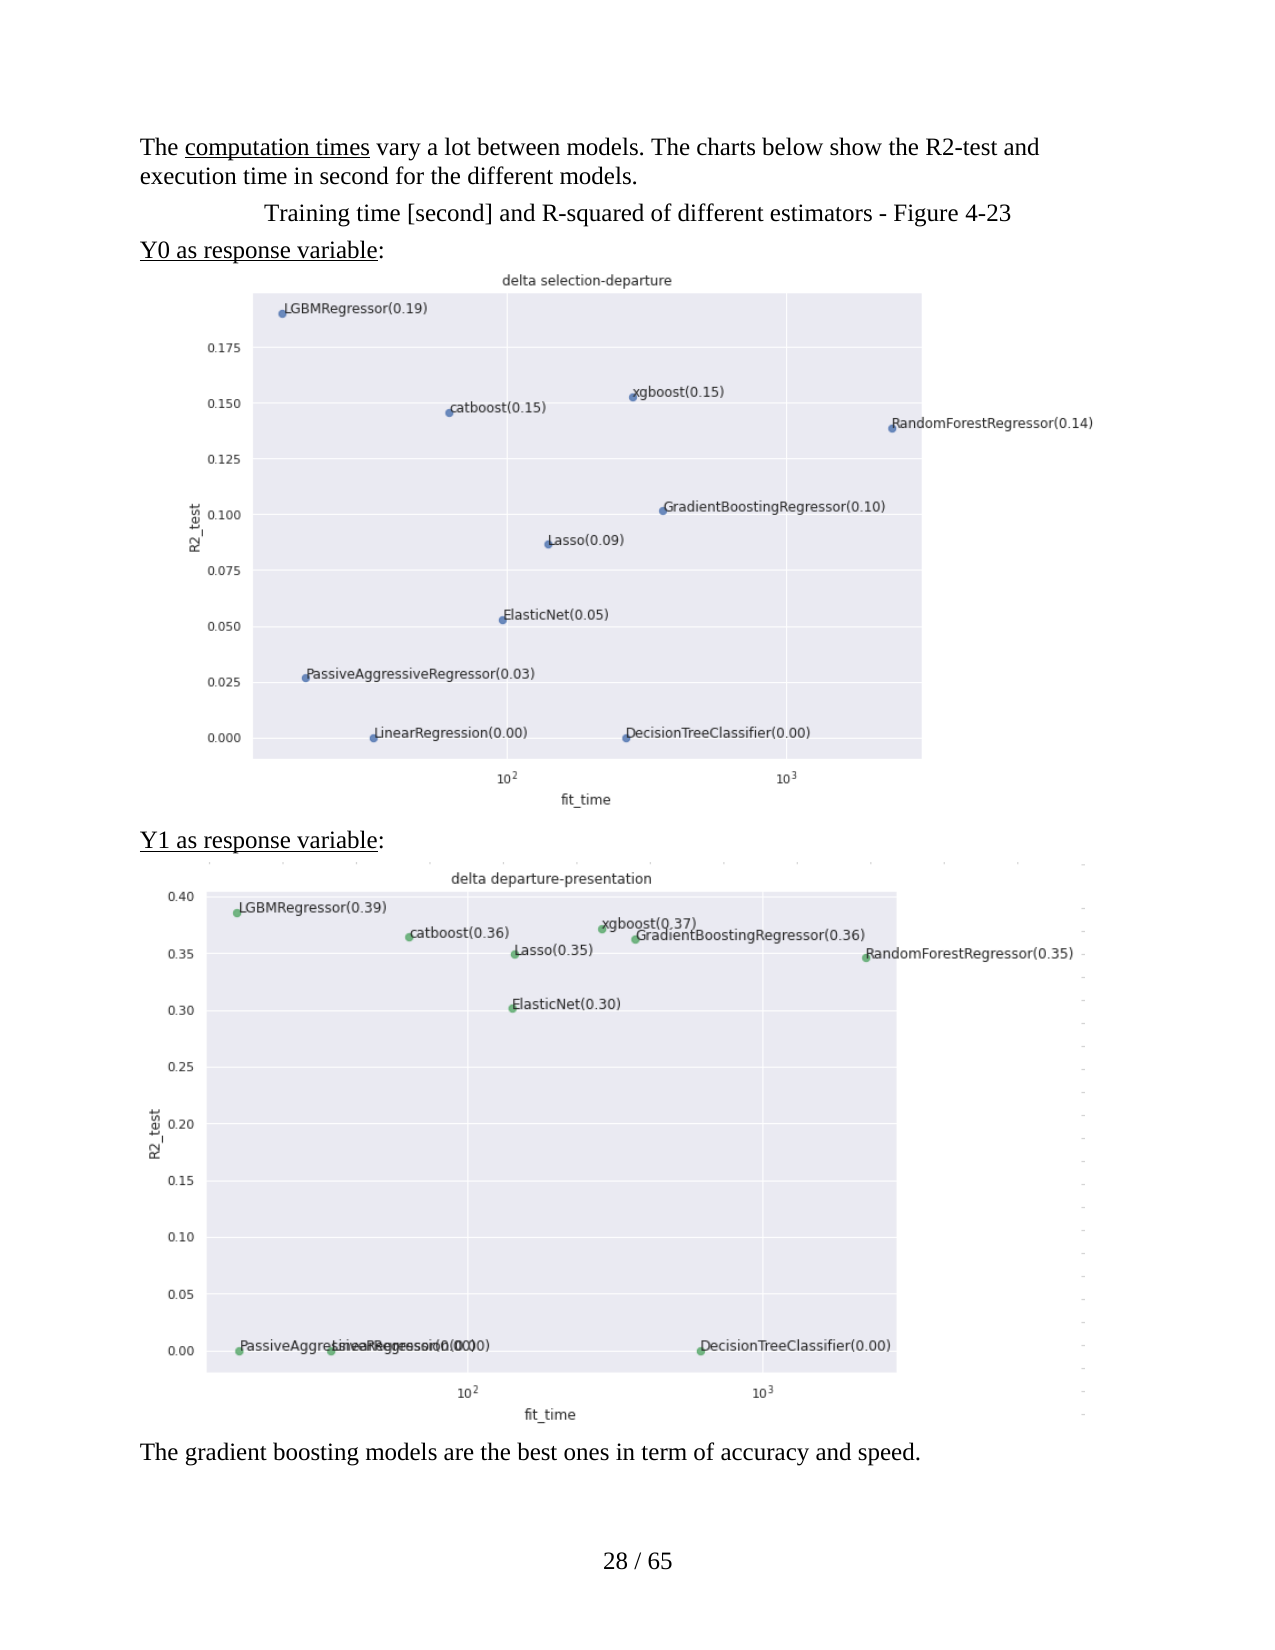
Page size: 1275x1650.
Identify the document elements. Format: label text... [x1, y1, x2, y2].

text Y0 as response variable: [139, 235, 1136, 264]
text The gradient boosting models are the best ones in term of accuracy and speed. [139, 1437, 1136, 1465]
text The computation times vary a lot between models. The charts below show the R2-test and execution time in second for the different models. [139, 132, 1136, 189]
picture [139, 862, 1085, 1429]
picture [175, 272, 1100, 818]
text Y1 as response variable: [139, 826, 1136, 854]
